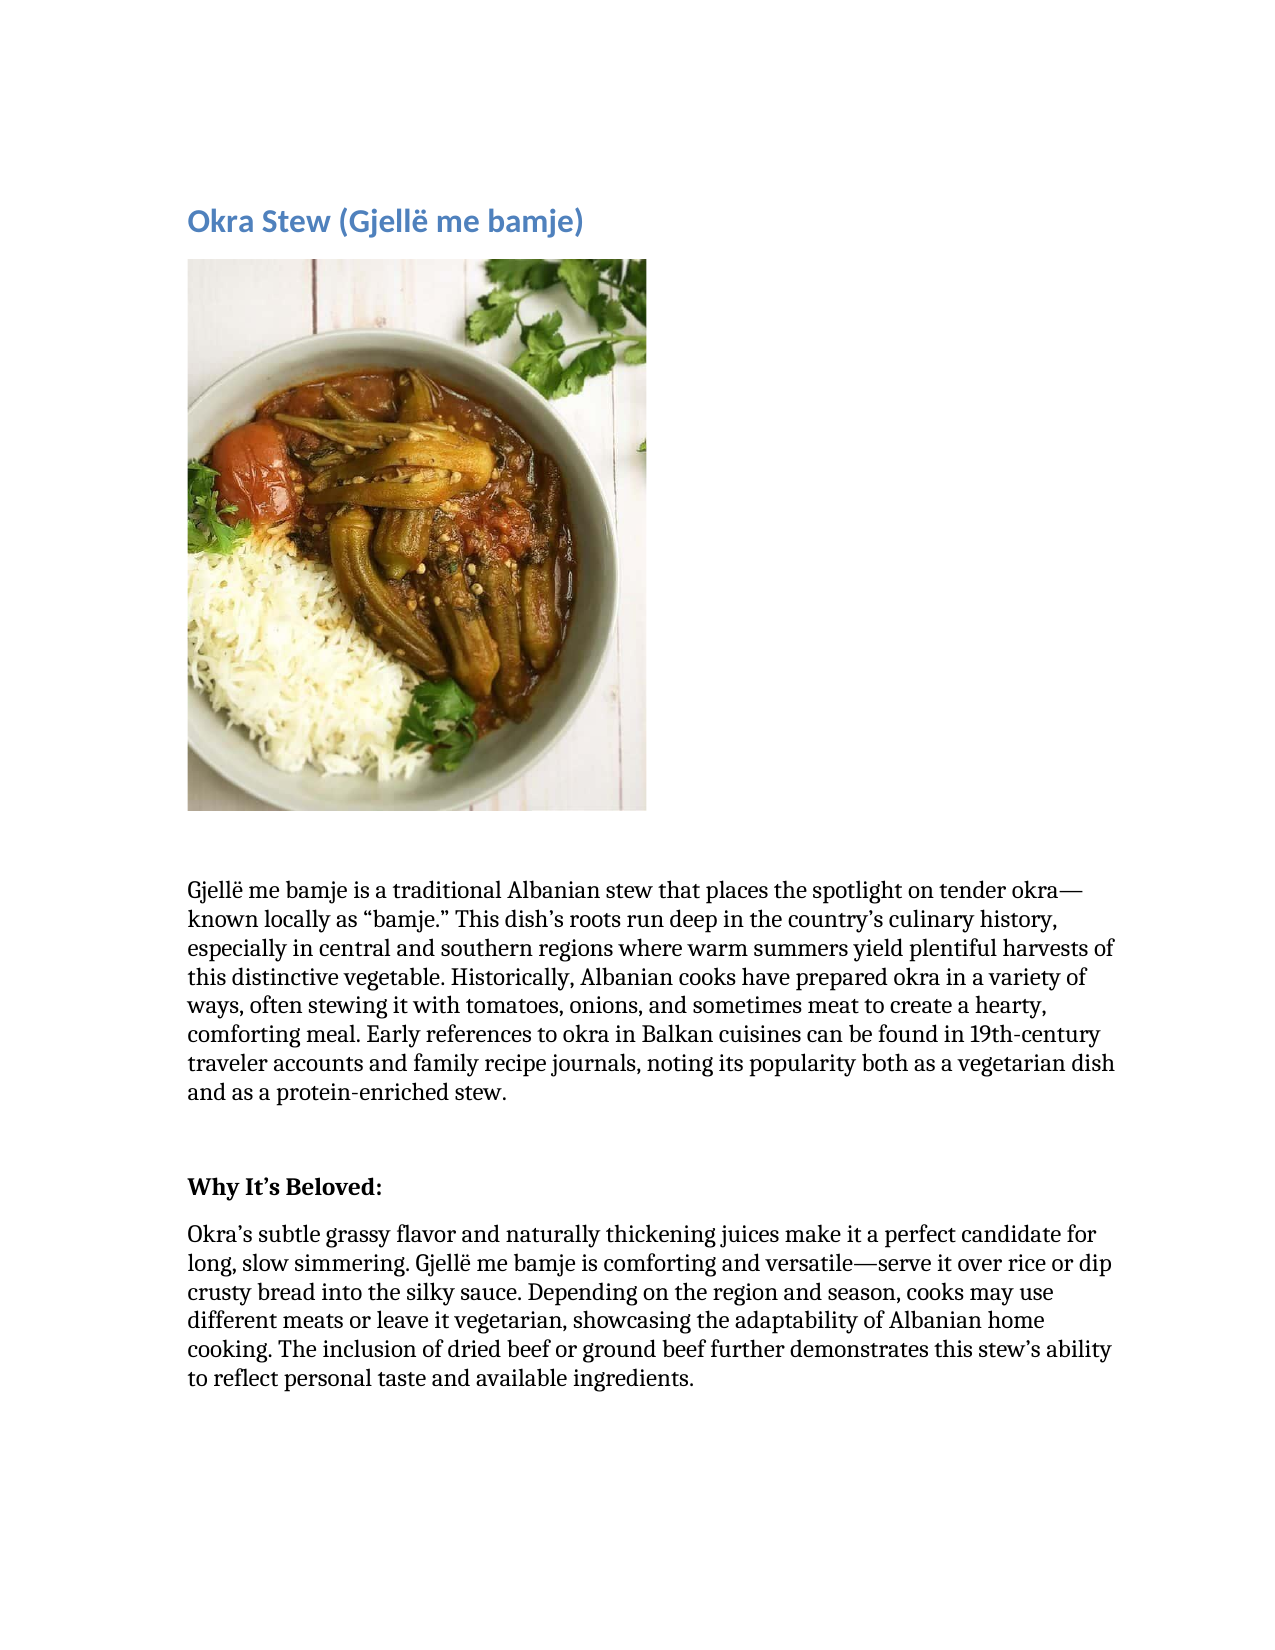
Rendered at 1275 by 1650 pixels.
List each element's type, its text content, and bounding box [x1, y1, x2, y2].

text Gjellë me bamje is a traditional Albanian stew that places the spotlight on tender okra—known locally as “bamje.” This dish’s roots run deep in the country’s culinary history, especially in central and southern regions where warm summers yield plentiful harvests of this distinctive vegetable. Historically, Albanian cooks have prepared okra in a variety of ways, often stewing it with tomatoes, onions, and sometimes meat to create a hearty, comforting meal. Early references to okra in Balkan cuisines can be found in 19th-century traveler accounts and family recipe journals, noting its popularity both as a vegetarian dish and as a protein-enriched stew. [187, 876, 1125, 1106]
subtitle Okra Stew (Gjellë me bamje) [187, 200, 1125, 241]
text Why It’s Beloved: [187, 1173, 1125, 1201]
picture [187, 259, 647, 811]
text Okra’s subtle grassy flavor and naturally thickening juices make it a perfect candidate for long, slow simmering. Gjellë me bamje is comforting and versatile—serve it over rice or dip crusty bread into the silky sauce. Depending on the region and season, cooks may use different meats or leave it vegetarian, showcasing the adaptability of Albanian home cooking. The inclusion of dried beef or ground beef further demonstrates this stew’s ability to reflect personal taste and available ingredients. [187, 1220, 1125, 1393]
